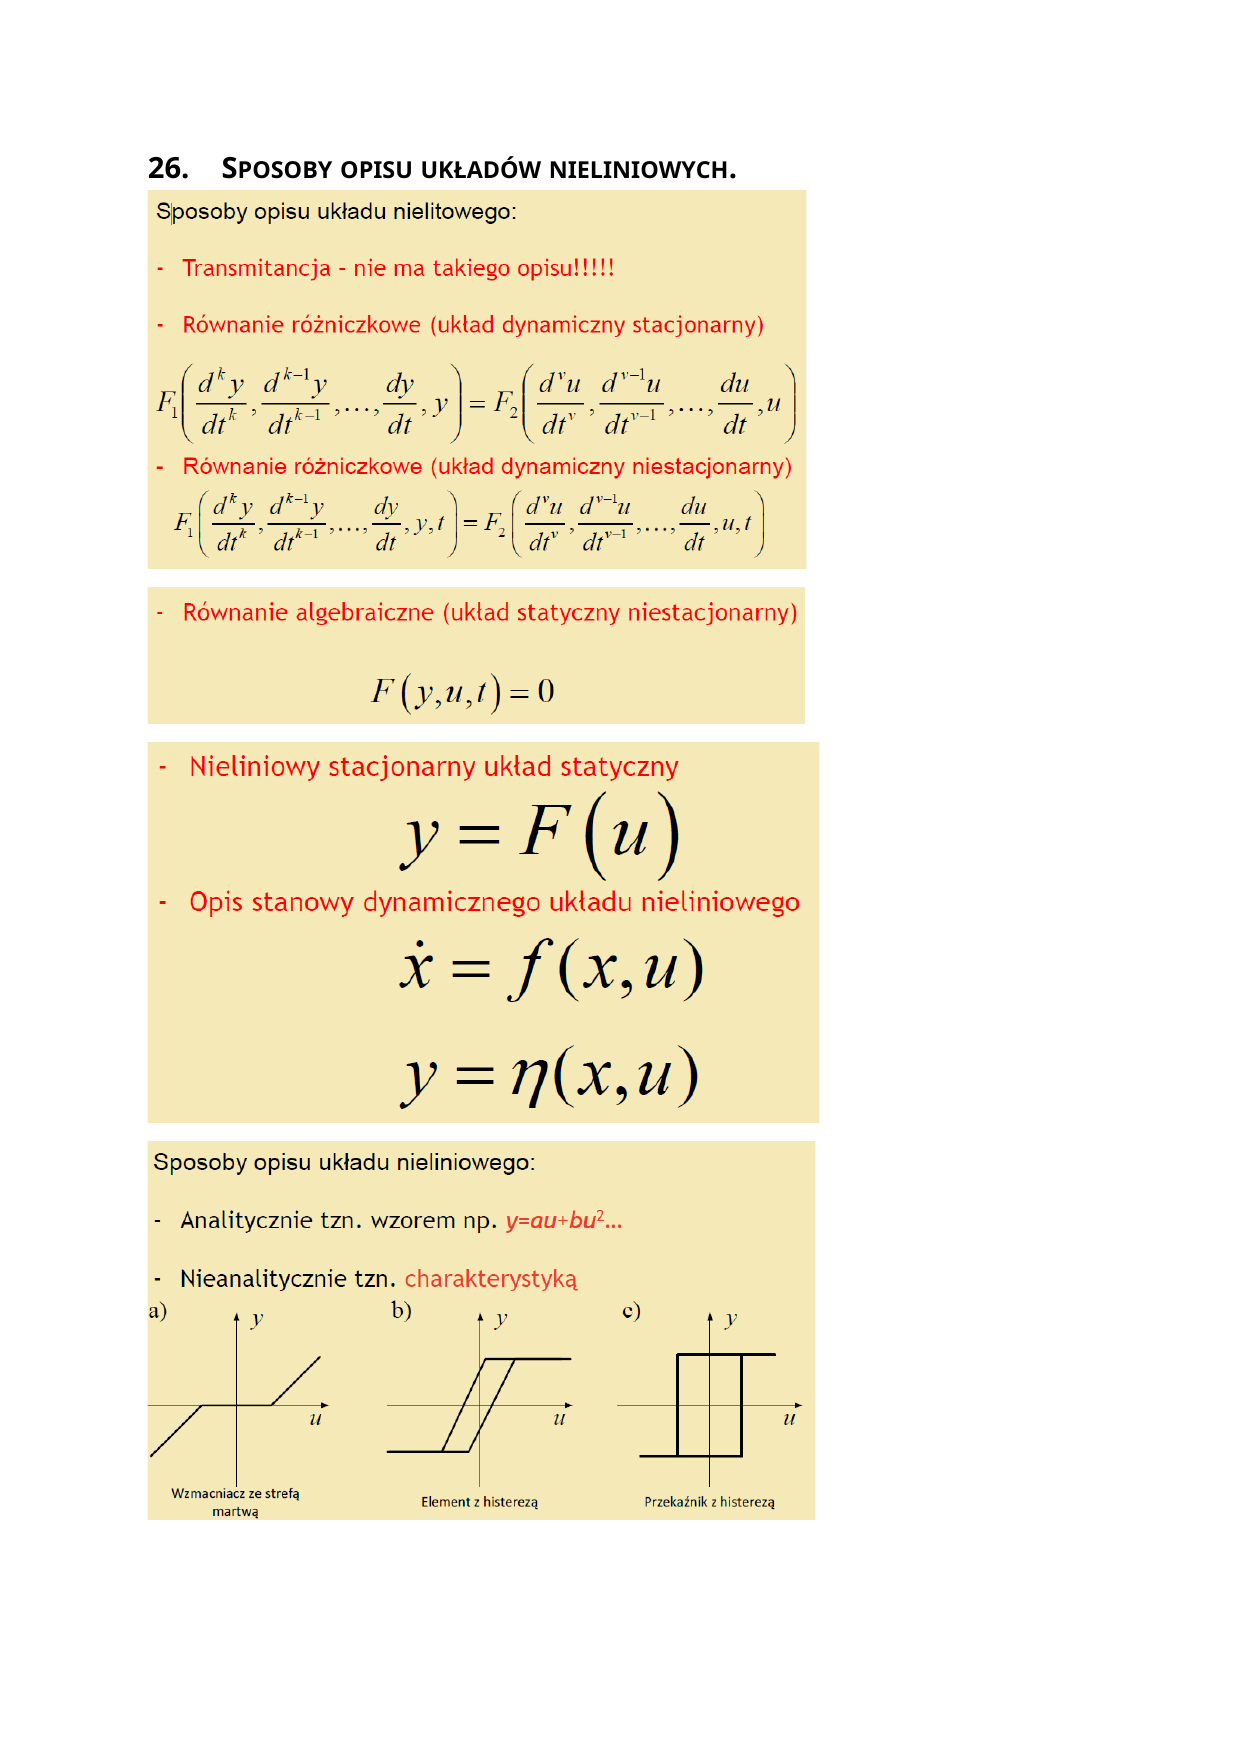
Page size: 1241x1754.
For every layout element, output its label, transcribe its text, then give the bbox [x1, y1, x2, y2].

picture [147, 587, 805, 724]
subtitle Sposoby opisu układów nieliniowych. [148, 148, 1093, 187]
picture [147, 190, 807, 569]
picture [147, 742, 820, 1123]
picture [147, 1141, 816, 1520]
